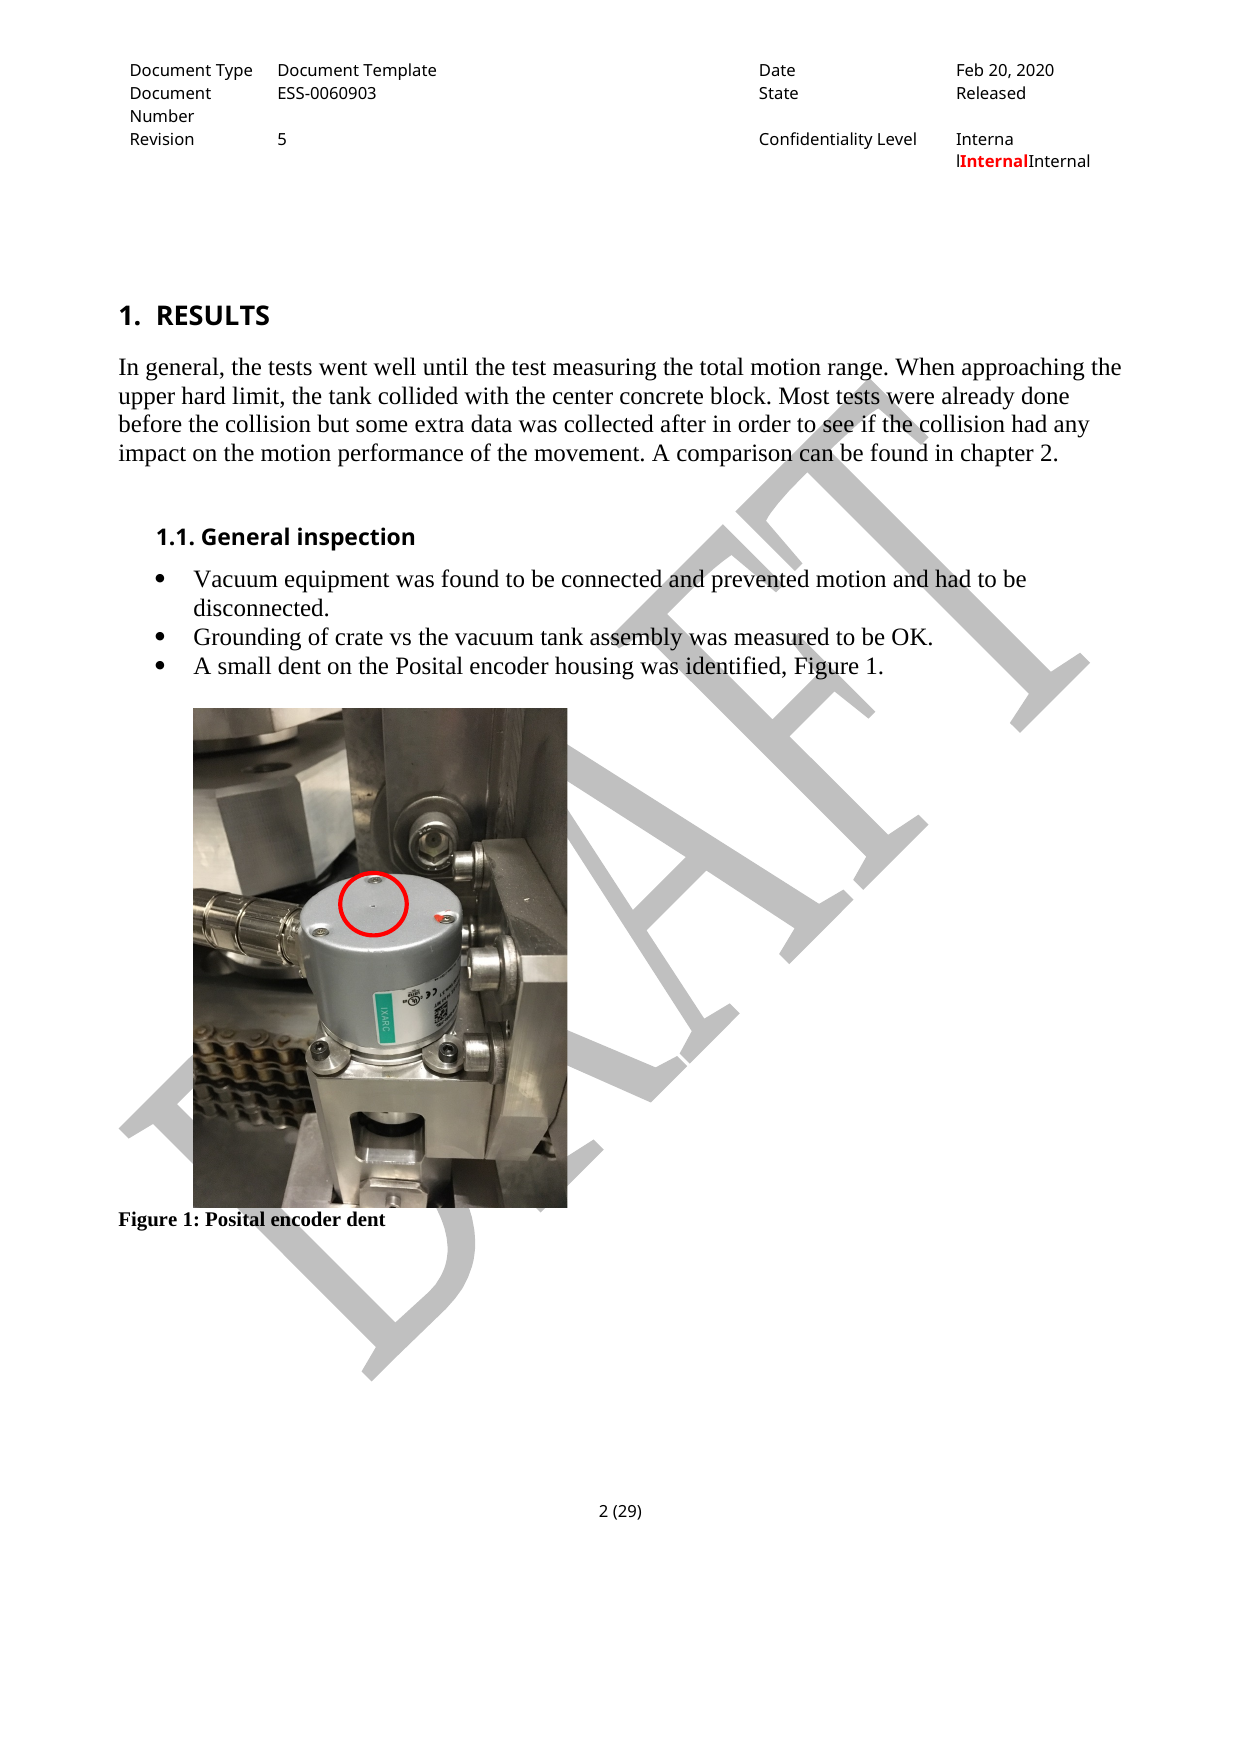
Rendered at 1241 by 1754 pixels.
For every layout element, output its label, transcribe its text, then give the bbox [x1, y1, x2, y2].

list Grounding of crate vs the vacuum tank assembly was measured to be OK. [156, 622, 1122, 651]
picture [193, 708, 568, 1208]
subtitle Results [118, 296, 1122, 333]
list Vacuum equipment was found to be connected and prevented motion and had to be disconnected. [156, 564, 1122, 622]
text In general, the tests went well until the test measuring the total motion range. When approaching the upper hard limit, the tank collided with the center concrete block. Most tests were already done before the collision but some extra data was collected after in order to see if the collision had any impact on the motion performance of the movement. A comparison can be found in chapter 2. [118, 352, 1122, 467]
subtitle General inspection [156, 521, 1122, 552]
list A small dent on the Posital encoder housing was identified, Figure 1. [156, 651, 1122, 679]
text Figure 1: Posital encoder dent [118, 1207, 1122, 1231]
